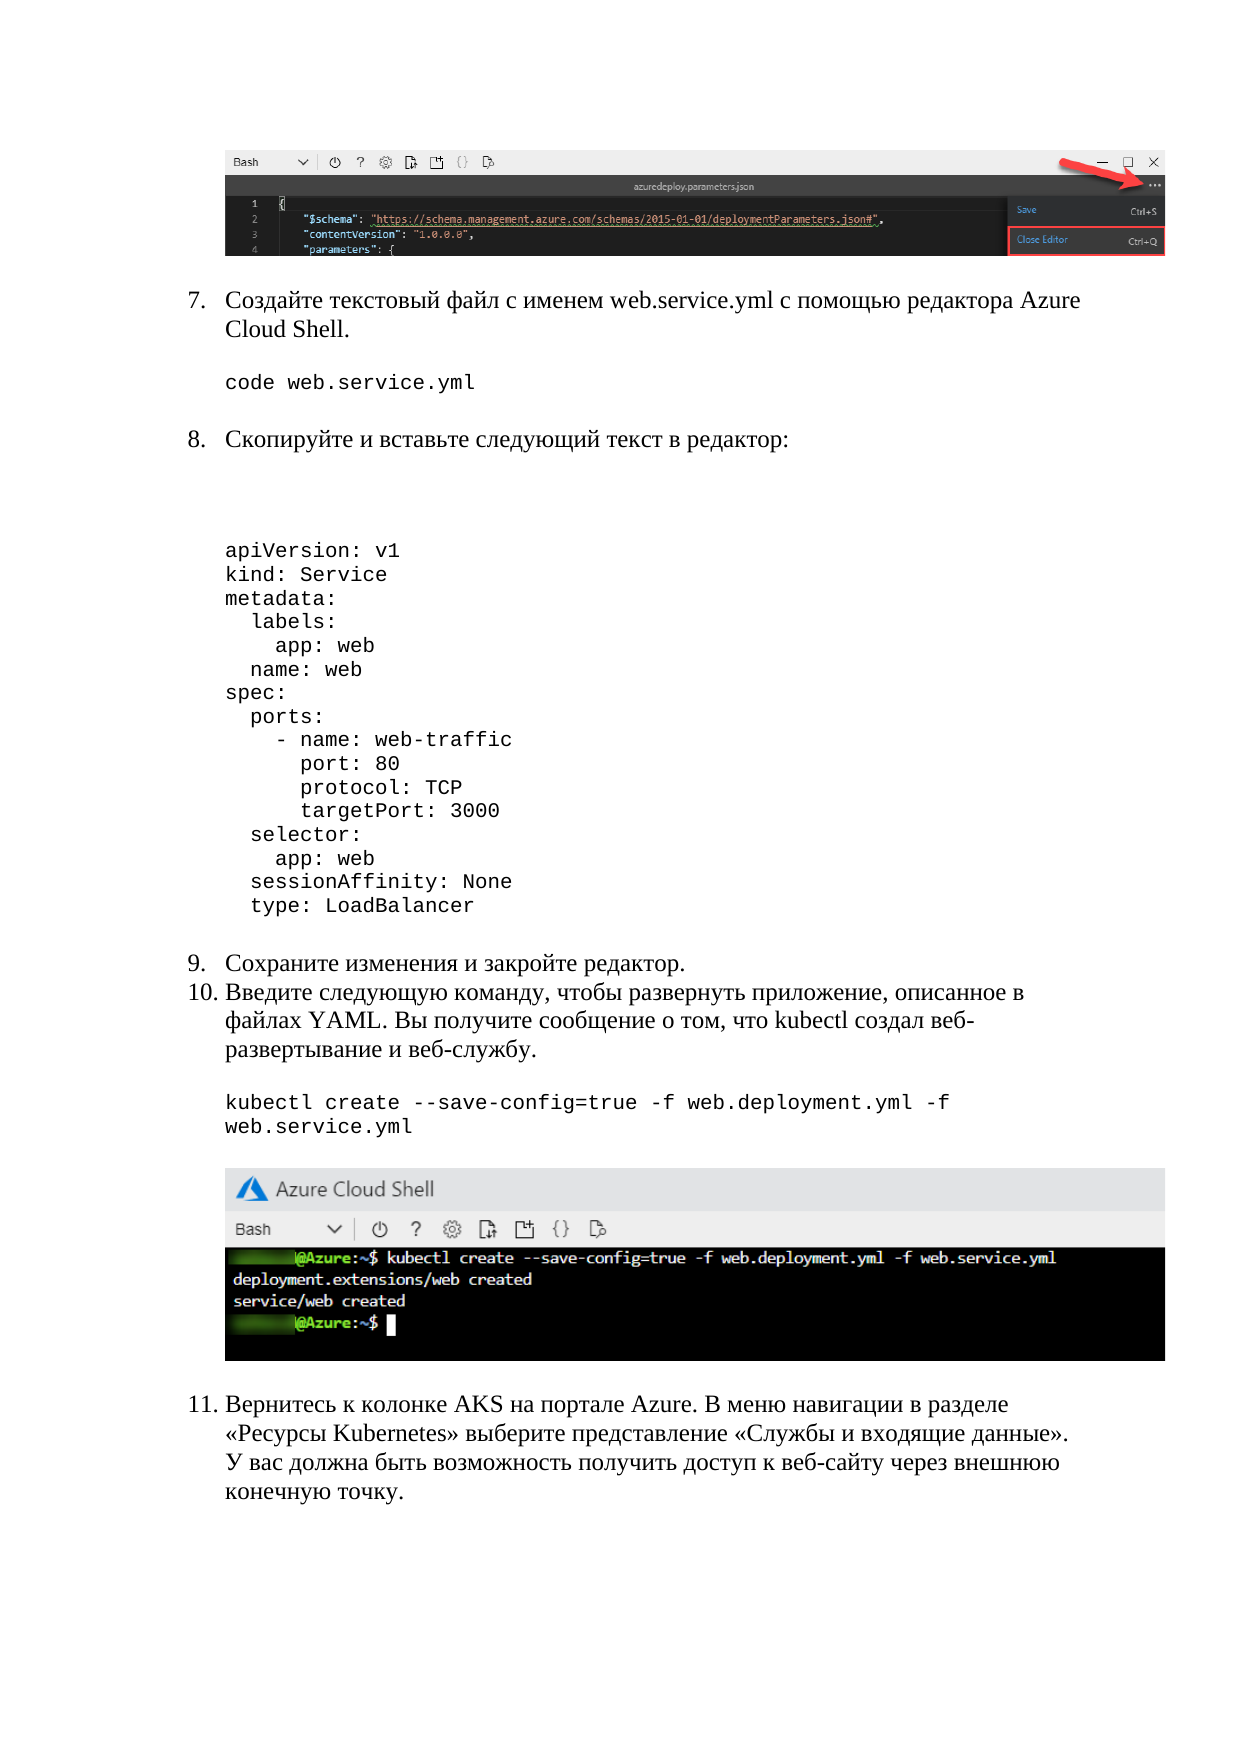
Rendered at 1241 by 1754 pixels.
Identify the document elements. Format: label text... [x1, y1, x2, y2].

text spec: [225, 682, 1090, 706]
picture [225, 150, 1166, 256]
text sessionAffinity: None [225, 871, 1090, 895]
text metadata: [225, 588, 1090, 611]
text kind: Service [225, 564, 1090, 588]
text port: 80 [225, 753, 1090, 777]
text kubectl create --save-config=true -f web.deployment.yml -f web.service.yml [225, 1092, 1090, 1139]
list Вернитесь к колонке AKS на портале Azure. В меню навигации в разделе «Ресурсы Kubernetes» выберите представление «Службы и входящие данные». У вас должна быть возможность получить доступ к веб-сайту через внешнюю конечную точку. [187, 1389, 1090, 1504]
text type: LoadBalancer [225, 895, 1090, 919]
list Скопируйте и вставьте следующий текст в редактор: [187, 424, 1090, 453]
text protocol: TCP [225, 777, 1090, 800]
picture [225, 1168, 1166, 1361]
text apiVersion: v1 [225, 540, 1090, 564]
text targetPort: 3000 [225, 800, 1090, 824]
text - name: web-traffic [225, 729, 1090, 753]
list Создайте текстовый файл с именем web.service.yml с помощью редактора Azure Cloud Shell. [187, 285, 1090, 342]
text selector: [225, 824, 1090, 848]
text ports: [225, 706, 1090, 729]
text app: web [225, 635, 1090, 658]
text labels: [225, 611, 1090, 635]
text name: web [225, 658, 1090, 682]
text code web.service.yml [225, 372, 1090, 395]
text app: web [225, 848, 1090, 871]
list Введите следующую команду, чтобы развернуть приложение, описанное в файлах YAML. Вы получите сообщение о том, что kubectl создал веб-развертывание и веб-службу. [187, 977, 1090, 1063]
list Сохраните изменения и закройте редактор. [187, 948, 1090, 977]
